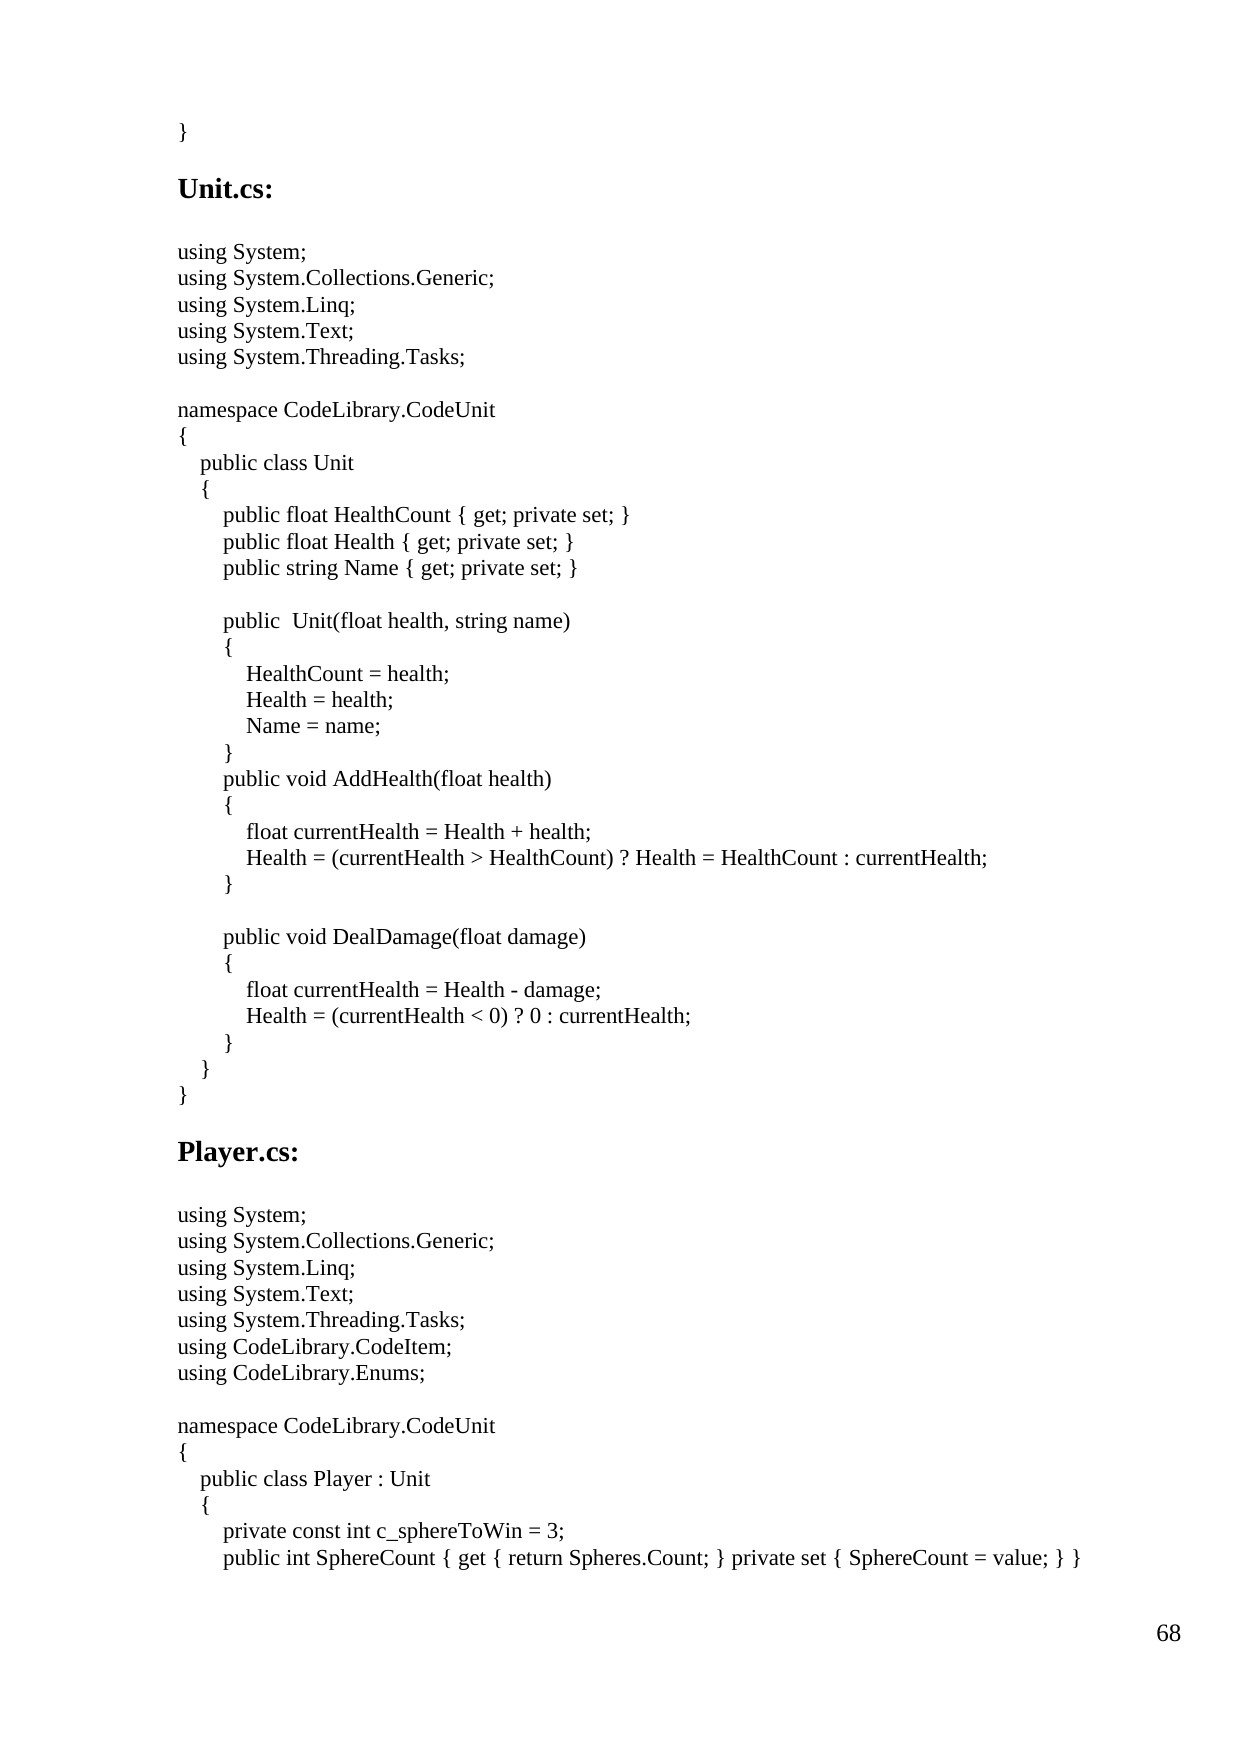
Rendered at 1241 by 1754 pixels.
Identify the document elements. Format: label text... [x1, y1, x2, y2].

text } [177, 1028, 1181, 1055]
text } [177, 870, 1181, 897]
text using CodeLibrary.CodeItem; [177, 1333, 1181, 1359]
text public Unit(float health, string name) [177, 607, 1181, 633]
text { [177, 1438, 1181, 1464]
text public float Health { get; private set; } [177, 528, 1181, 554]
text using System; [177, 1201, 1181, 1227]
text HealthCount = health; [177, 659, 1181, 686]
text using System.Linq; [177, 1254, 1181, 1280]
text Unit.cs: [177, 171, 1181, 204]
text Health = health; [177, 686, 1181, 712]
text using System.Threading.Tasks; [177, 1306, 1181, 1333]
text { [177, 475, 1181, 501]
text float currentHealth = Health + health; [177, 818, 1181, 844]
text public void AddHealth(float health) [177, 765, 1181, 791]
text using System.Collections.Generic; [177, 264, 1181, 291]
text public float HealthCount { get; private set; } [177, 501, 1181, 528]
text namespace CodeLibrary.CodeUnit [177, 1412, 1181, 1438]
text using System; [177, 238, 1181, 264]
text public class Unit [177, 449, 1181, 475]
text private const int c_sphereToWin = 3; [177, 1517, 1181, 1544]
text } [177, 1081, 1181, 1108]
text namespace CodeLibrary.CodeUnit [177, 396, 1181, 422]
text Health = (currentHealth > HealthCount) ? Health = HealthCount : currentHealth; [177, 844, 1181, 870]
text Name = name; [177, 712, 1181, 739]
text using System.Text; [177, 317, 1181, 343]
text public class Player : Unit [177, 1464, 1181, 1491]
text using System.Text; [177, 1280, 1181, 1306]
text } [177, 1055, 1181, 1081]
text { [177, 1491, 1181, 1517]
text float currentHealth = Health - damage; [177, 976, 1181, 1002]
text { [177, 949, 1181, 976]
text Health = (currentHealth < 0) ? 0 : currentHealth; [177, 1002, 1181, 1028]
text using System.Collections.Generic; [177, 1227, 1181, 1254]
text using CodeLibrary.Enums; [177, 1359, 1181, 1386]
text { [177, 422, 1181, 449]
text } [177, 118, 1181, 144]
text { [177, 633, 1181, 659]
text } [177, 739, 1181, 765]
text using System.Linq; [177, 291, 1181, 317]
text using System.Threading.Tasks; [177, 343, 1181, 370]
text { [177, 791, 1181, 818]
text Player.cs: [177, 1134, 1181, 1167]
text public int SphereCount { get { return Spheres.Count; } private set { SphereCount = value; } } [177, 1544, 1181, 1570]
text public string Name { get; private set; } [177, 554, 1181, 581]
text public void DealDamage(float damage) [177, 923, 1181, 949]
